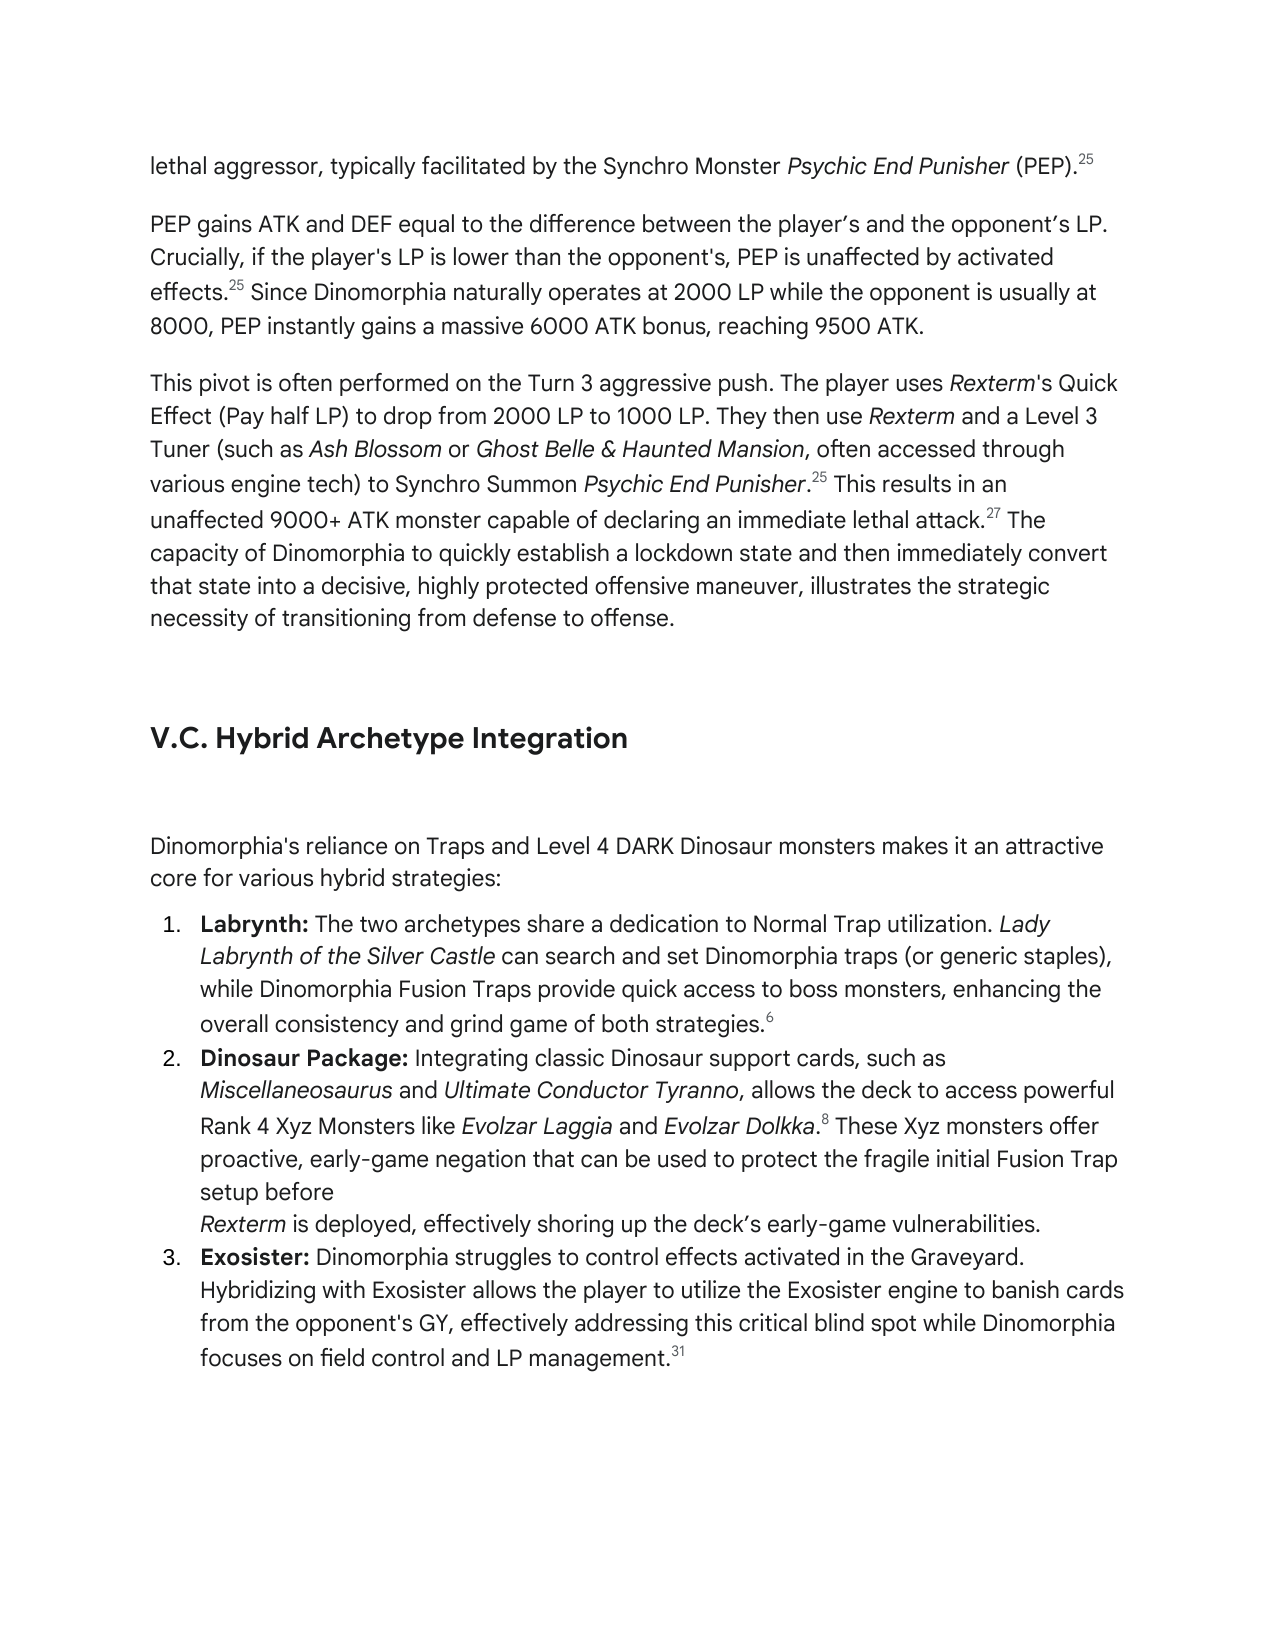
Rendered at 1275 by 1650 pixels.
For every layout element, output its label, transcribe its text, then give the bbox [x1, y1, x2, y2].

list Dinosaur Package: Integrating classic Dinosaur support cards, such as Miscellaneosaurus and Ultimate Conductor Tyranno, allows the deck to access powerful Rank 4 Xyz Monsters like Evolzar Laggia and Evolzar Dolkka.8 These Xyz monsters offer proactive, early-game negation that can be used to protect the fragile initial Fusion Trap setup before Rexterm is deployed, effectively shoring up the deck’s early-game vulnerabilities. [162, 1044, 1125, 1239]
list Labrynth: The two archetypes share a dedication to Normal Trap utilization. Lady Labrynth of the Silver Castle can search and set Dinomorphia traps (or generic staples), while Dinomorphia Fusion Traps provide quick access to boss monsters, enhancing the overall consistency and grind game of both strategies.6 [162, 910, 1125, 1040]
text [150, 150, 1125, 181]
text Dinomorphia's reliance on Traps and Level 4 DARK Dinosaur monsters makes it an attractive core for various hybrid strategies: [150, 832, 1125, 893]
text This pivot is often performed on the Turn 3 aggressive push. The player uses Rexterm's Quick Effect (Pay half LP) to drop from 2000 LP to 1000 LP. They then use Rexterm and a Level 3 Tuner (such as Ash Blossom or Ghost Belle & Haunted Mansion, often accessed through various engine tech) to Synchro Summon Psychic End Punisher.25 This results in an unaffected 9000+ ATK monster capable of declaring an immediate lethal attack.27 The capacity of Dinomorphia to quickly establish a lockdown state and then immediately convert that state into a decisive, highly protected offensive maneuver, illustrates the strategic necessity of transitioning from defense to offense. [150, 369, 1125, 633]
list Exosister: Dinomorphia struggles to control effects activated in the Graveyard. Hybridizing with Exosister allows the player to utilize the Exosister engine to banish cards from the opponent's GY, effectively addressing this critical blind spot while Dinomorphia focuses on field control and LP management.31 [162, 1243, 1125, 1373]
subtitle V.C. Hybrid Archetype Integration [150, 720, 1125, 757]
text PEP gains ATK and DEF equal to the difference between the player’s and the opponent’s LP. Crucially, if the player's LP is lower than the opponent's, PEP is unaffected by activated effects.25 Since Dinomorphia naturally operates at 2000 LP while the opponent is usually at 8000, PEP instantly gains a massive 6000 ATK bonus, reaching 9500 ATK. [150, 211, 1125, 341]
